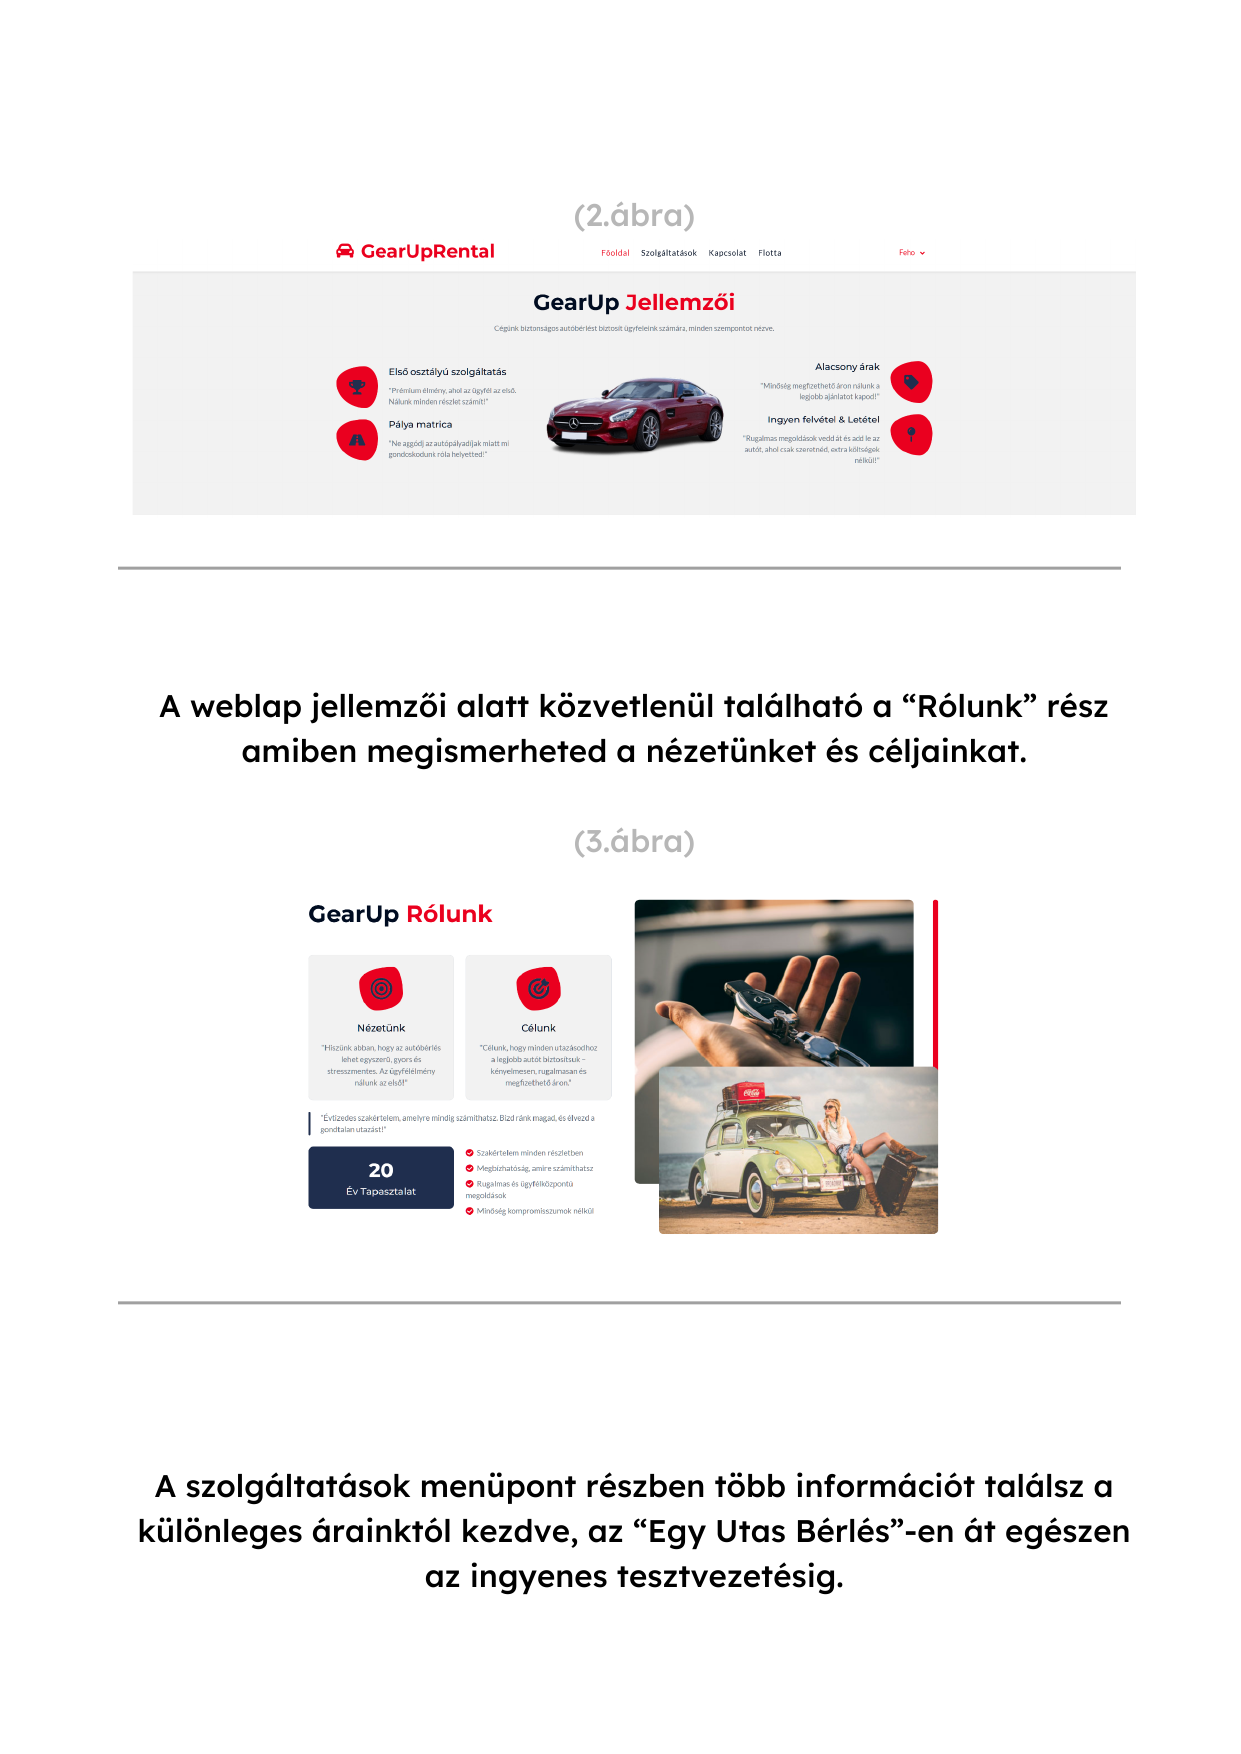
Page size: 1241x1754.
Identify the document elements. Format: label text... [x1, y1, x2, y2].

picture [92, 866, 1147, 1253]
text (3.ábra) [118, 821, 1150, 860]
text A weblap jellemzői alatt közvetlenül található a “Rólunk” rész amiben megismerheted a nézetünket és céljainkat. [118, 687, 1150, 771]
picture [132, 239, 1136, 518]
text (2.ábra) [118, 195, 1150, 234]
text A szolgáltatások menüpont részben több információt találsz a különleges árainktól kezdve, az “Egy Utas Bérlés”-en át egészen az ingyenes tesztvezetésig. [118, 1466, 1150, 1595]
